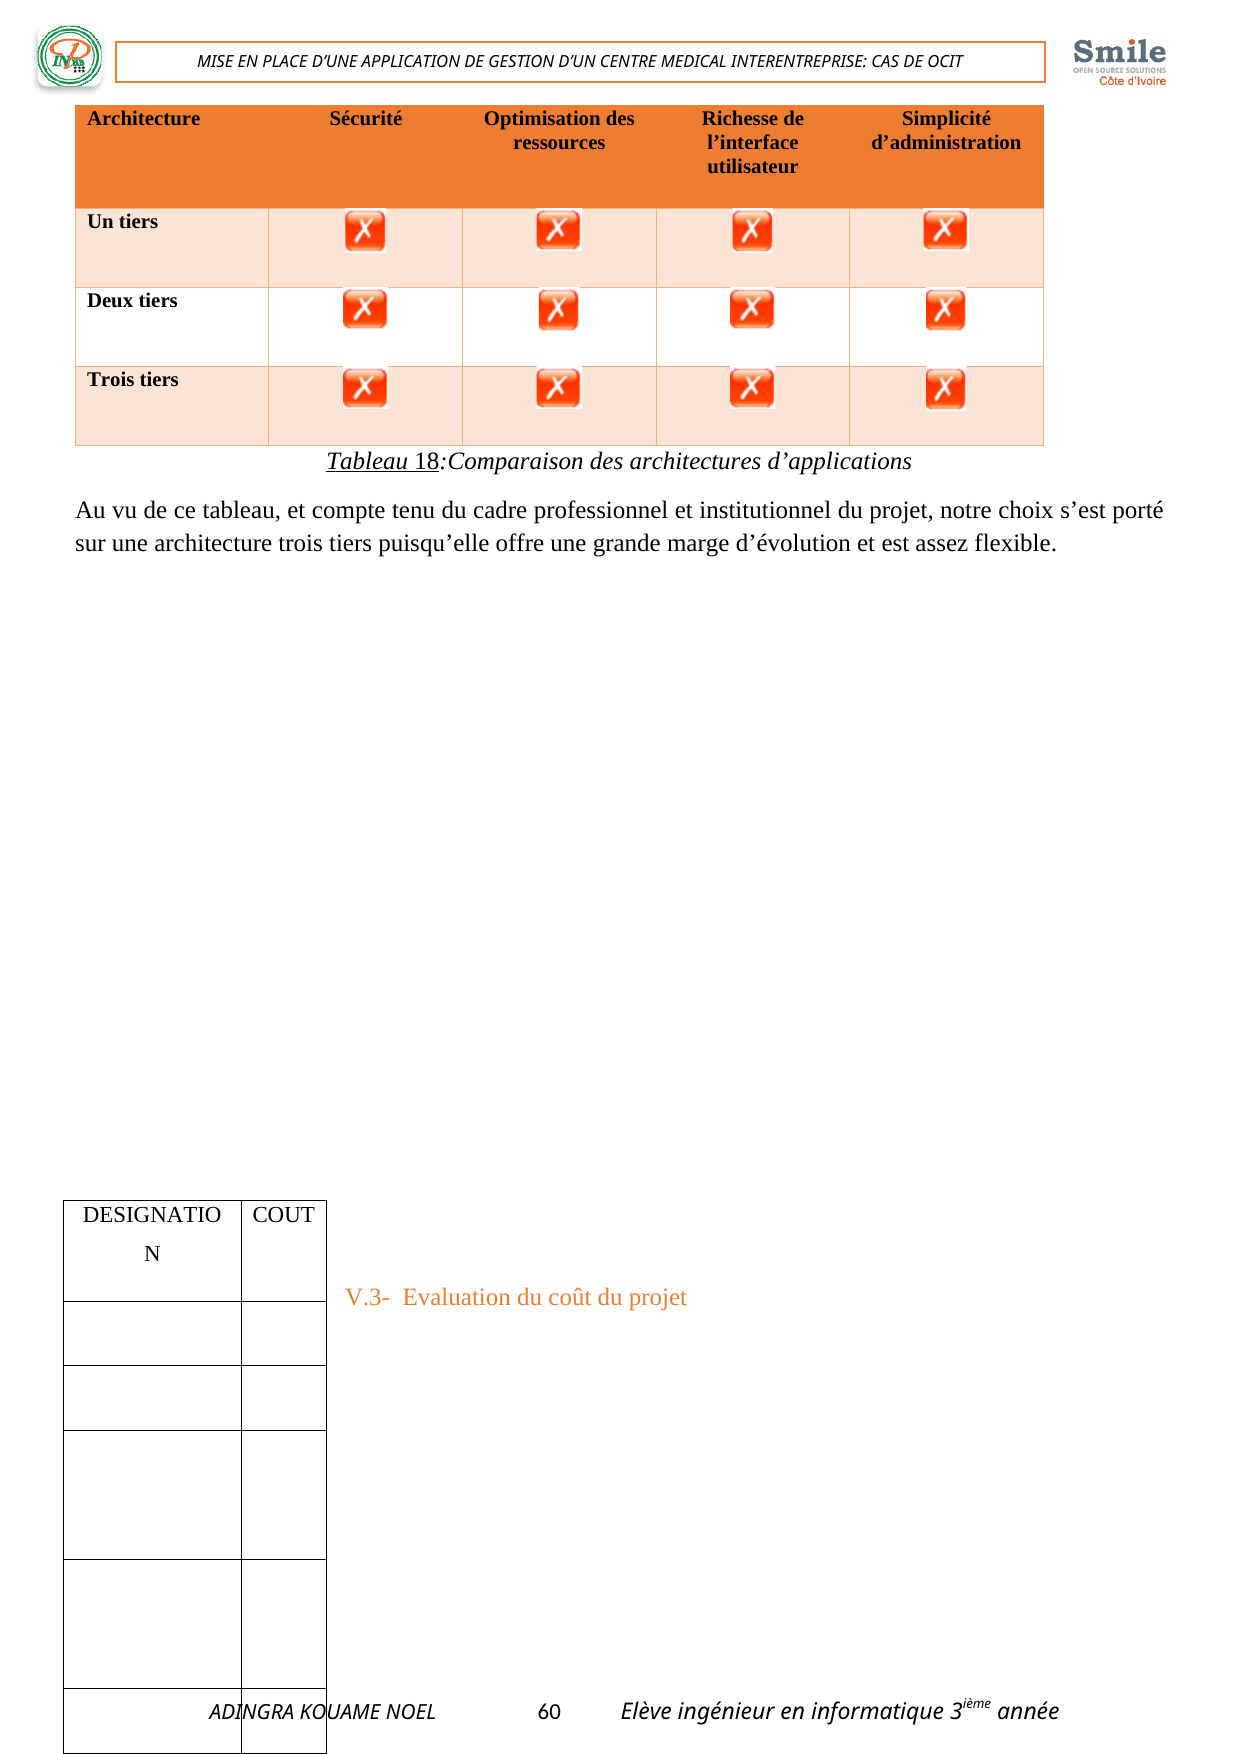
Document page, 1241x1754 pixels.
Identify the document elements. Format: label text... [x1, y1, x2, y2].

table_cell [64, 1560, 241, 1688]
table_cell [269, 209, 462, 287]
table_cell [463, 367, 656, 445]
picture [732, 208, 773, 253]
table_cell [657, 367, 849, 445]
picture [730, 366, 776, 409]
table_cell [463, 288, 656, 366]
table_cell Un tiers [76, 209, 268, 287]
picture [343, 287, 389, 330]
table_cell [242, 1366, 326, 1430]
picture [730, 287, 776, 330]
table_cell [850, 367, 1043, 445]
table_header Richesse de l’interface utilisateur [657, 106, 849, 208]
table_cell [64, 1302, 241, 1365]
table_cell [269, 367, 462, 445]
table_cell Trois tiers [76, 367, 268, 445]
table_cell [64, 1431, 241, 1559]
table_cell [64, 1689, 241, 1753]
table_header Sécurité [269, 106, 462, 208]
table_cell [657, 288, 849, 366]
text Au vu de ce tableau, et compte tenu du cadre professionnel et institutionnel du projet, notre choix s’est porté sur une architecture trois tiers puisqu’elle offre une grande marge d’évolution et est assez flexible. [75, 495, 1165, 557]
picture [536, 366, 582, 409]
table_cell Deux tiers [76, 288, 268, 366]
table_cell [242, 1302, 326, 1365]
table_cell [242, 1431, 326, 1559]
table_cell [463, 209, 656, 287]
table_cell [269, 288, 462, 366]
table_cell [850, 209, 1043, 287]
text Tableau 18:Comparaison des architectures d’applications [75, 446, 1165, 474]
picture [926, 287, 967, 332]
table_cell [242, 1689, 326, 1753]
picture [536, 208, 582, 251]
table_cell [242, 1560, 326, 1688]
table_header DESIGNATION [64, 1201, 241, 1301]
table_header Simplicité d’administration [850, 106, 1043, 208]
table_header COUT [242, 1201, 326, 1301]
picture [345, 208, 387, 253]
picture [923, 208, 969, 251]
table_header Optimisation des ressources [463, 106, 656, 208]
subtitle V.3- Evaluation du coût du projet [327, 1282, 1165, 1311]
picture [343, 366, 389, 409]
picture [1072, 37, 1167, 86]
table_header Architecture [76, 106, 268, 208]
table_cell [657, 209, 849, 287]
table_cell [850, 288, 1043, 366]
picture [538, 287, 580, 332]
table_cell [64, 1366, 241, 1430]
picture [926, 366, 967, 411]
